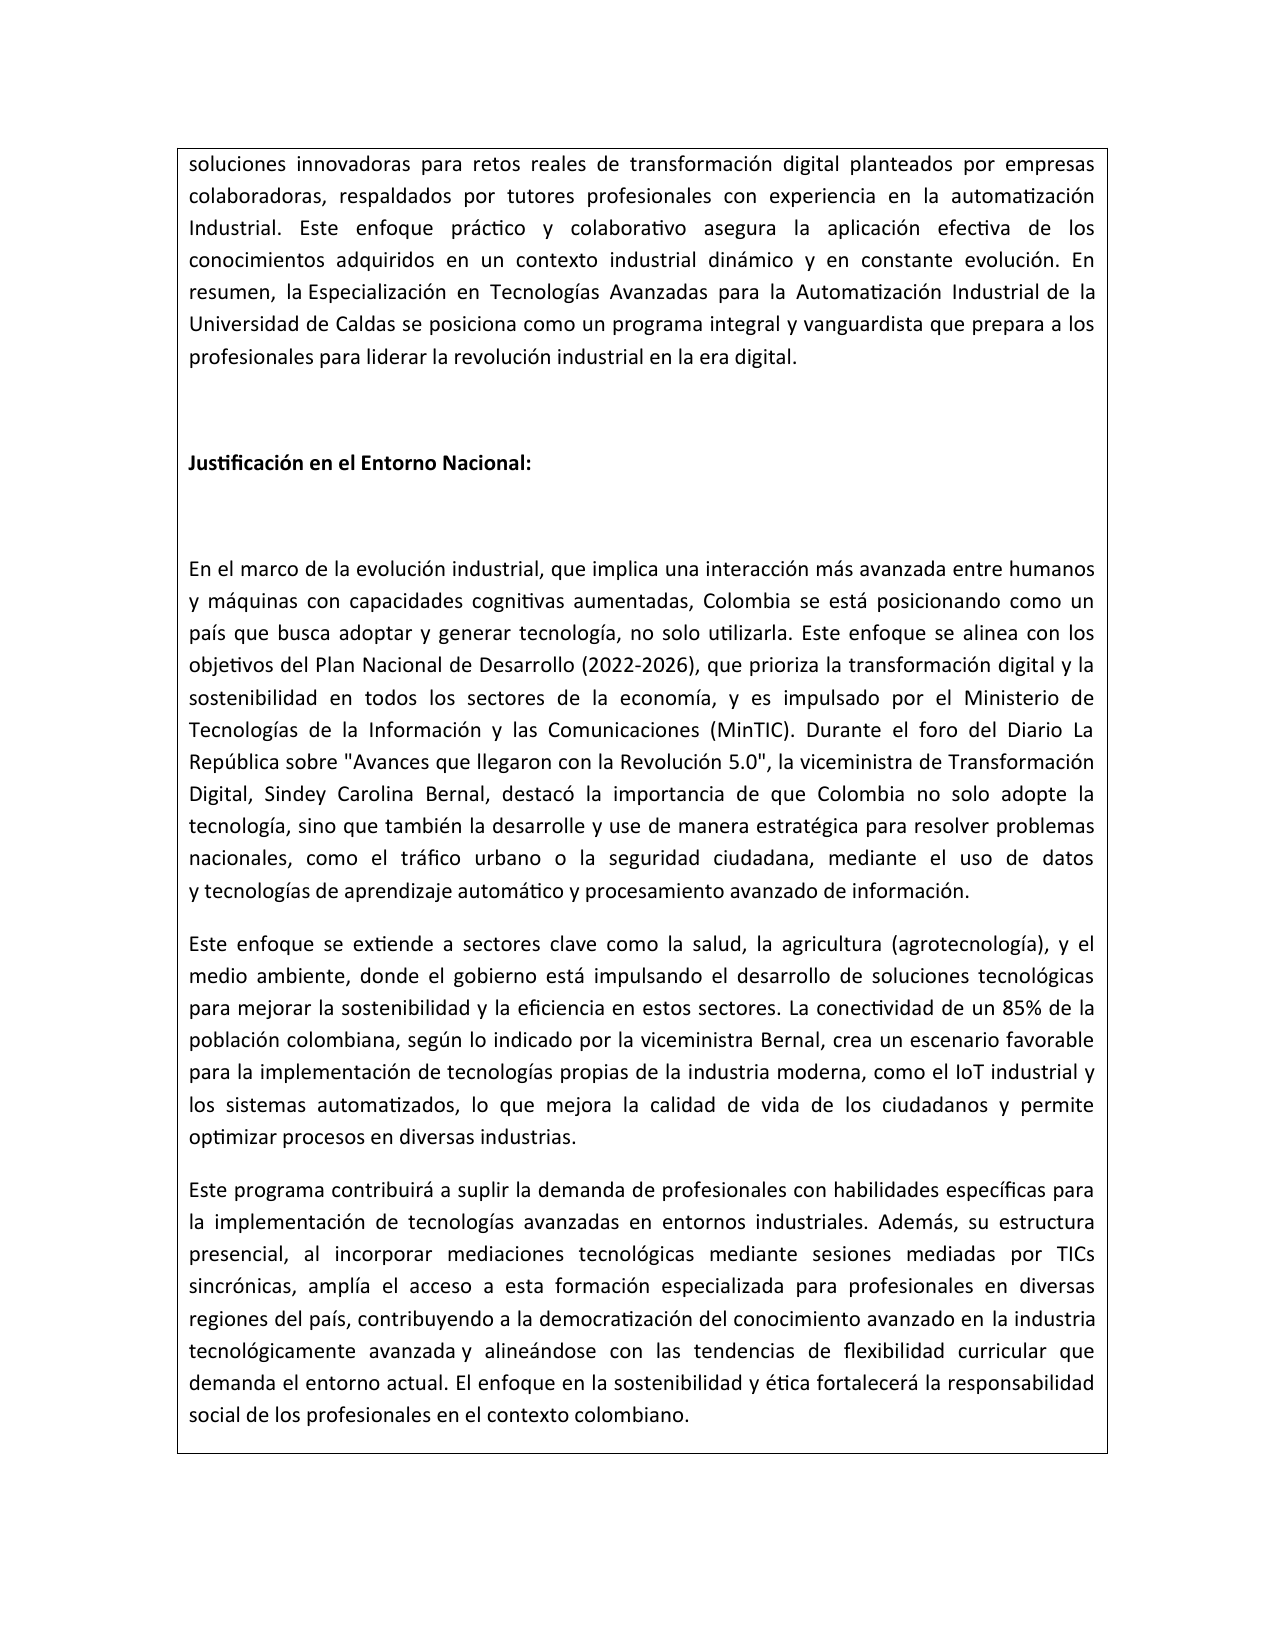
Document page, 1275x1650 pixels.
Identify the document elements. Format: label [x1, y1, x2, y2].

table_cell [178, 149, 1107, 1453]
